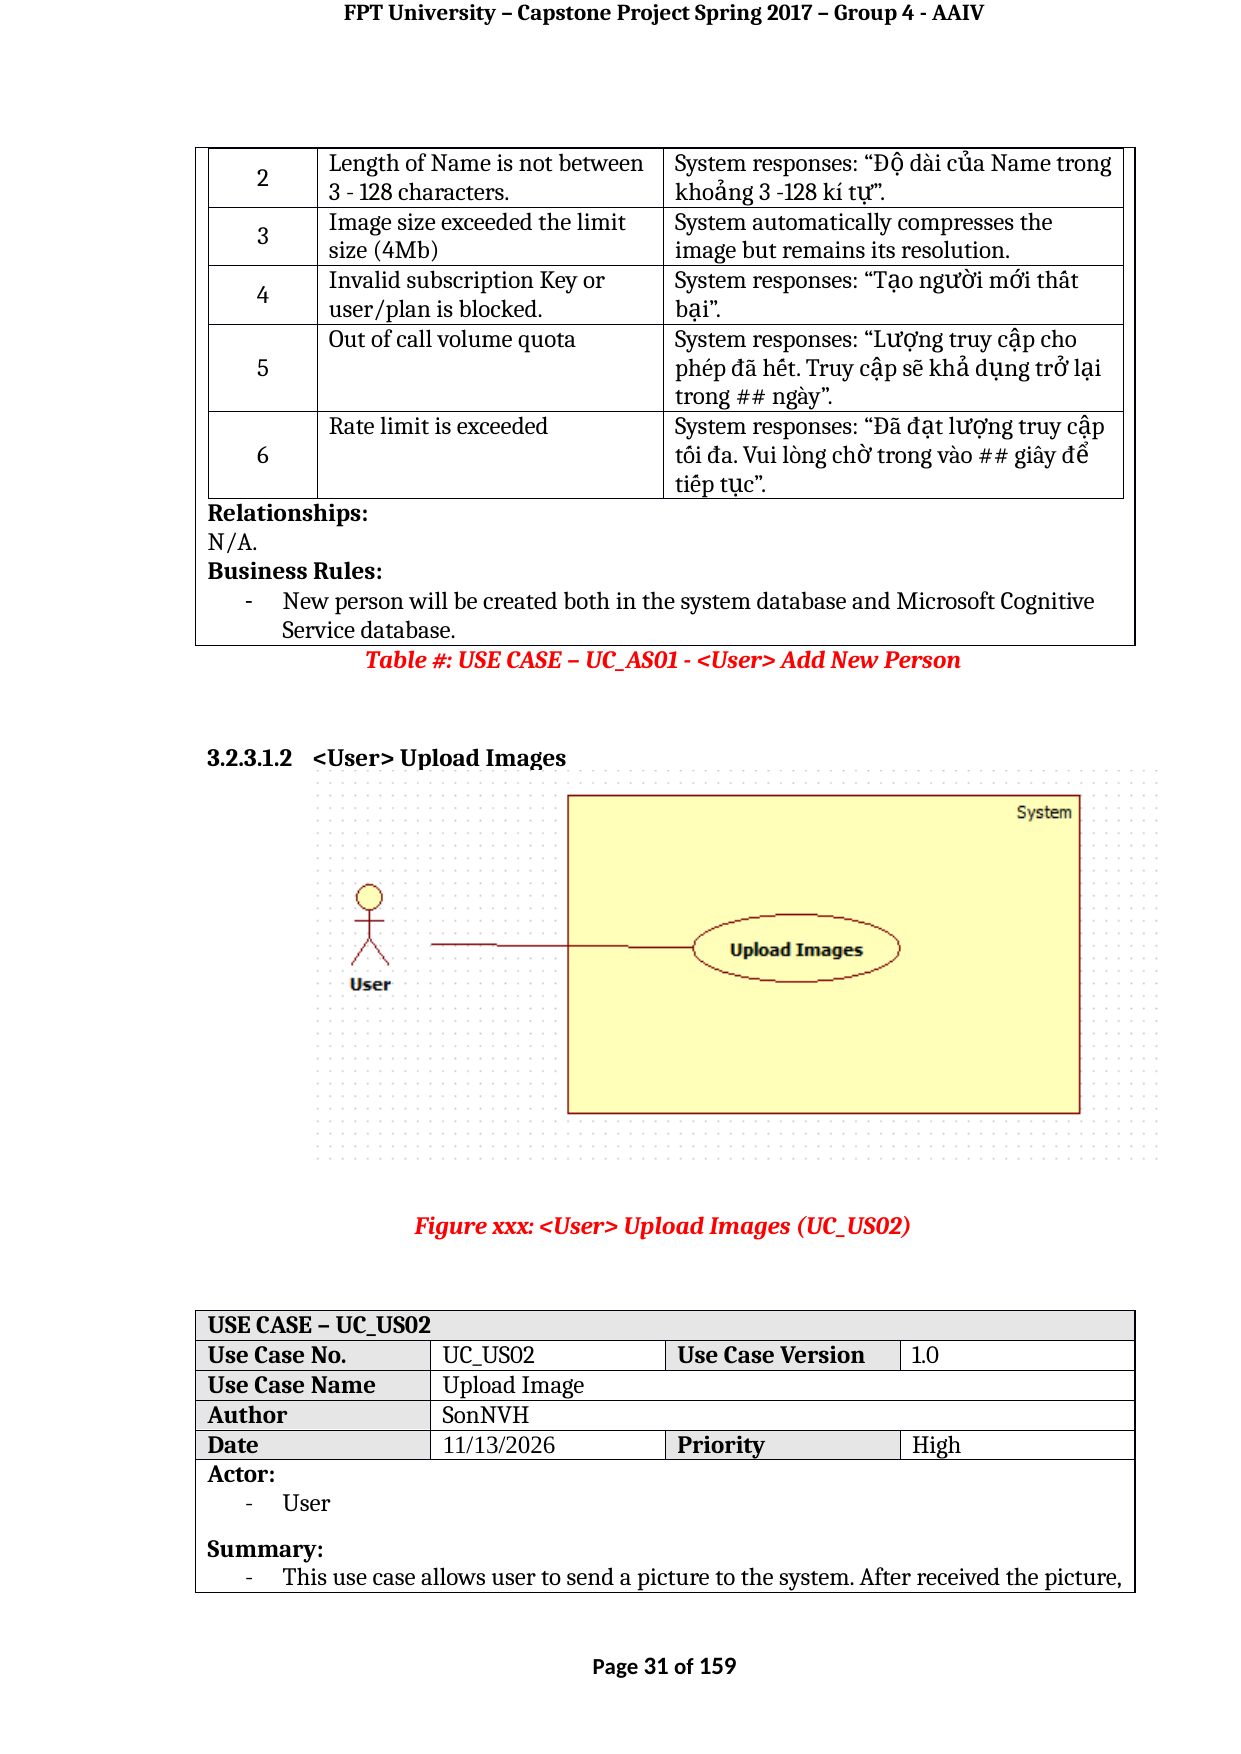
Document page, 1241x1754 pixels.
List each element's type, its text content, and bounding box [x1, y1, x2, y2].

table_cell High [901, 1431, 1134, 1459]
table_header USE CASE – UC_US02 [196, 1311, 1134, 1340]
text Table #: USE CASE – UC_AS01 - <User> Add New Person [207, 646, 1122, 674]
table_cell SonNVH [431, 1401, 1134, 1429]
table_cell Date [196, 1431, 430, 1459]
table_cell Use Case Version [666, 1341, 900, 1370]
table_cell Use Case No. [196, 1341, 430, 1370]
table_cell Priority [666, 1431, 900, 1459]
table_cell 1.0 [901, 1341, 1134, 1370]
table_cell Upload Image [431, 1371, 1134, 1400]
table_cell UC_US02 [431, 1341, 665, 1370]
picture [312, 770, 1159, 1163]
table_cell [196, 148, 1134, 645]
table_cell Use Case Name [196, 1371, 430, 1400]
table_cell Author [196, 1401, 430, 1429]
table_cell 04/03/2017 [431, 1431, 665, 1459]
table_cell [196, 1460, 1134, 1592]
text Figure xxx: <User> Upload Images (UC_US02) [207, 1212, 1122, 1241]
